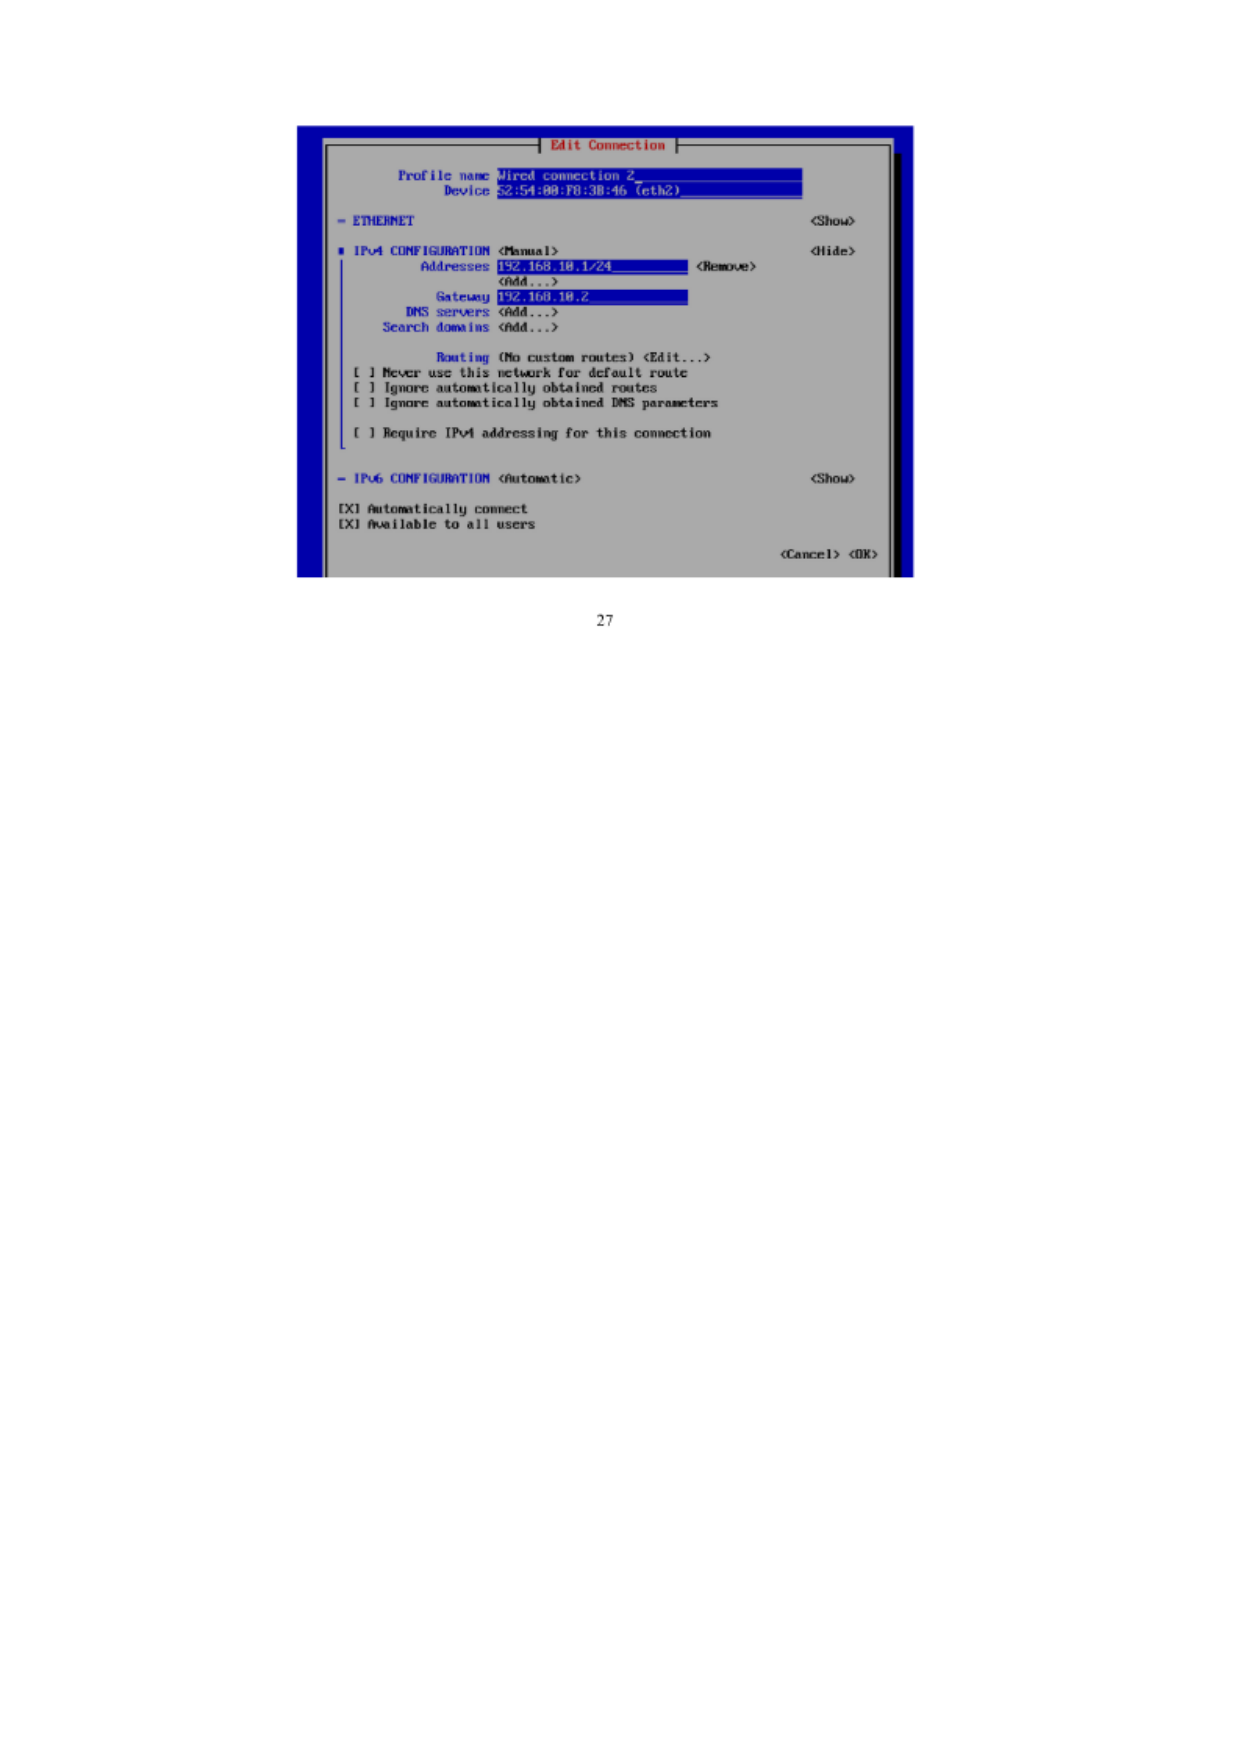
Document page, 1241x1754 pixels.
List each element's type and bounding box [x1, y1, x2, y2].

picture [177, 118, 1018, 698]
